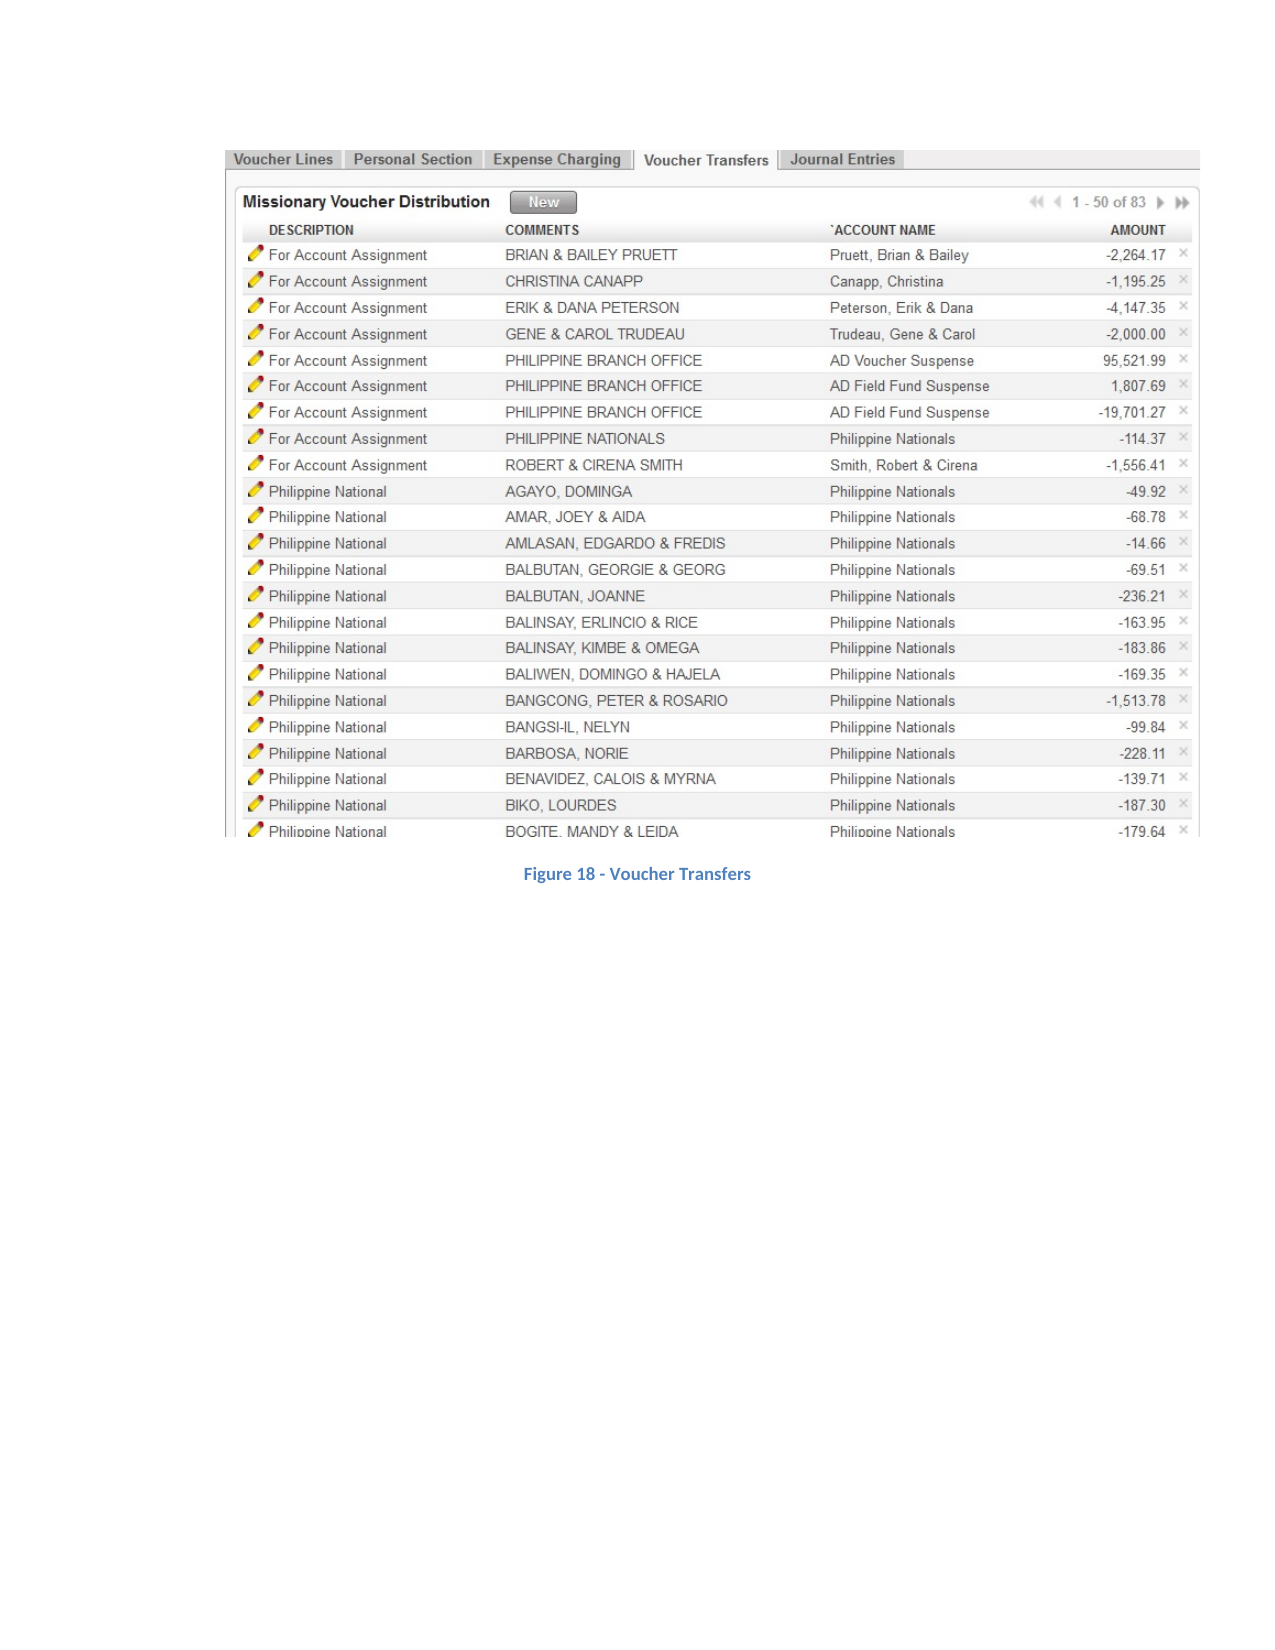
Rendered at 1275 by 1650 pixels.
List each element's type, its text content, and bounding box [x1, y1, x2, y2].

picture [225, 150, 1200, 837]
text Figure 18 - Voucher Transfers [150, 862, 1125, 885]
